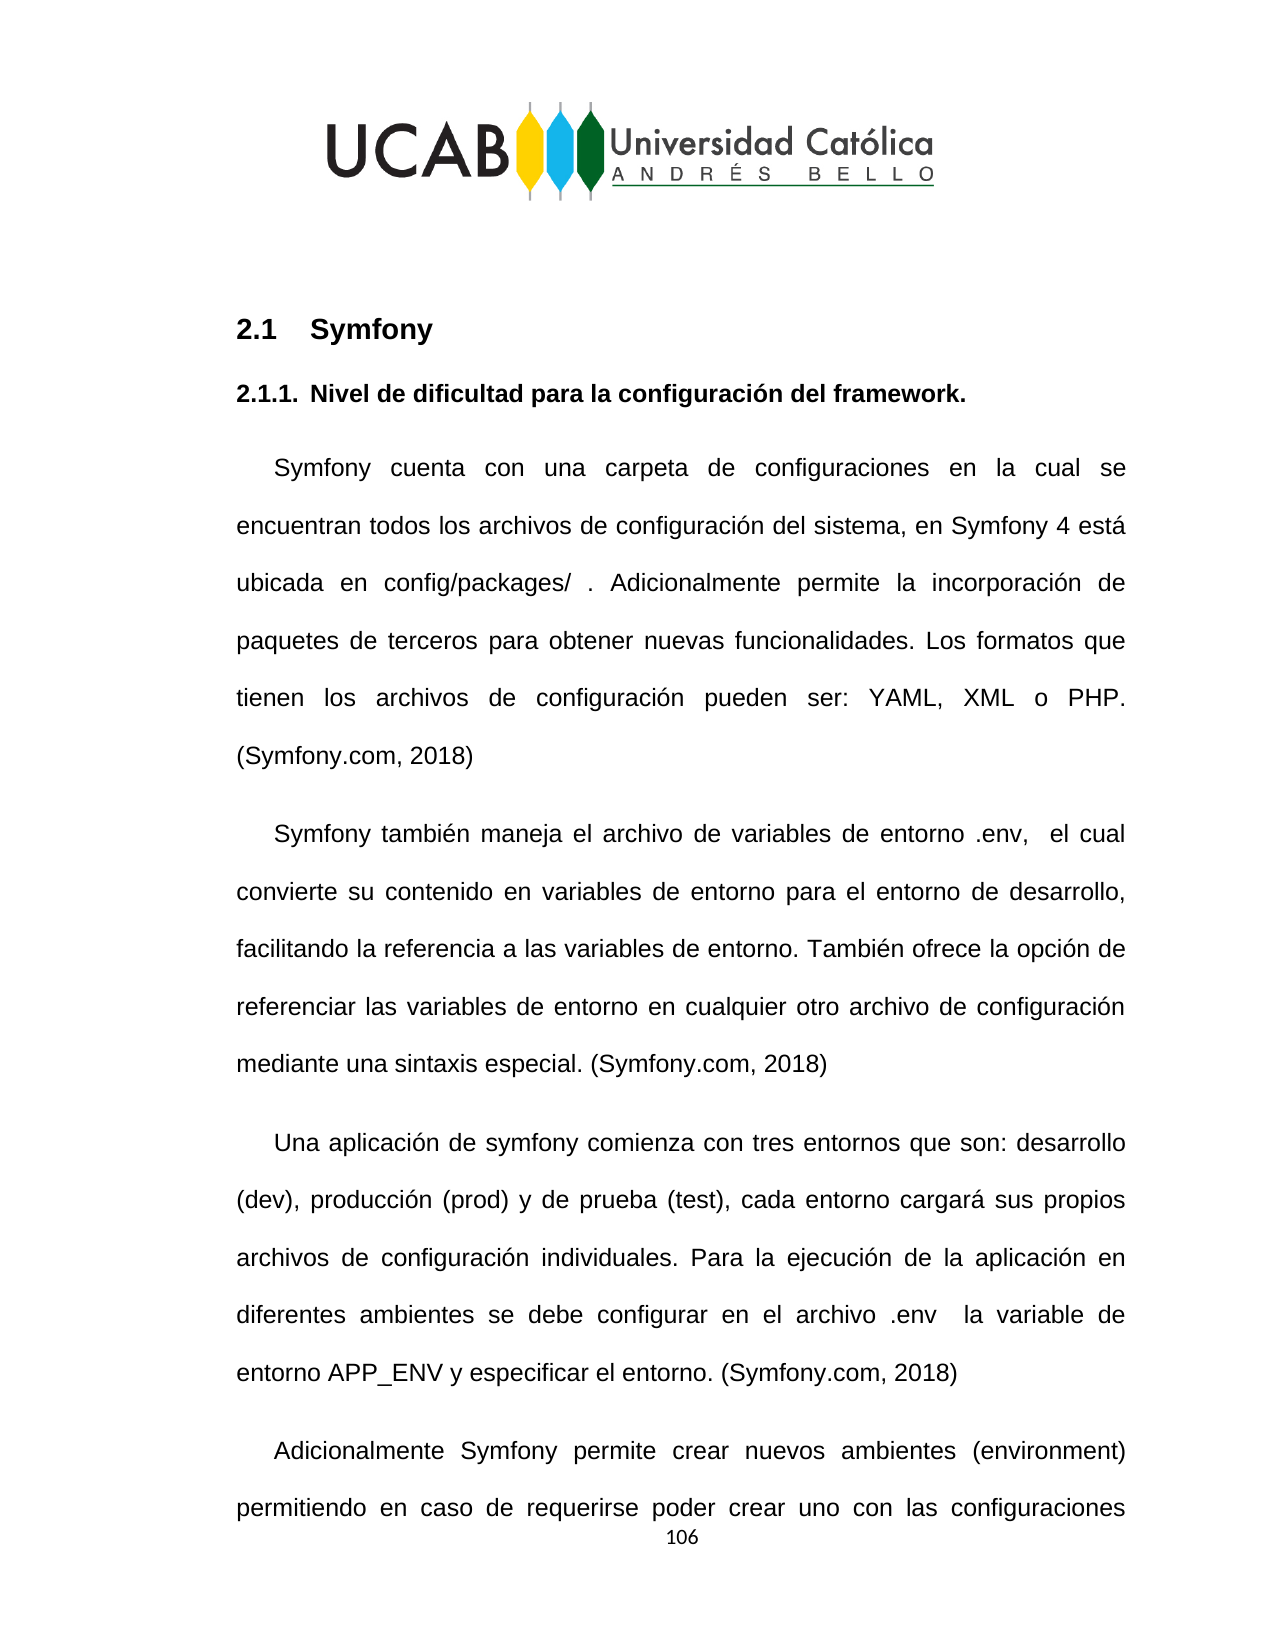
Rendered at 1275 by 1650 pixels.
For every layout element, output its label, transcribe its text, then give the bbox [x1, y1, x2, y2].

text Symfony también maneja el archivo de variables de entorno .env, el cual convierte su contenido en variables de entorno para el entorno de desarrollo, facilitando la referencia a las variables de entorno. También ofrece la opción de referenciar las variables de entorno en cualquier otro archivo de configuración mediante una sintaxis especial. (Symfony.com, 2018) [236, 819, 1127, 1078]
text Una aplicación de symfony comienza con tres entornos que son: desarrollo (dev), producción (prod) y de prueba (test), cada entorno cargará sus propios archivos de configuración individuales. Para la ejecución de la aplicación en diferentes ambientes se debe configurar en el archivo .env la variable de entorno APP_ENV y especificar el entorno. (Symfony.com, 2018) [236, 1128, 1127, 1386]
list Symfony [236, 312, 1127, 346]
text Symfony cuenta con una carpeta de configuraciones en la cual se encuentran todos los archivos de configuración del sistema, en Symfony 4 está ubicada en config/packages/ . Adicionalmente permite la incorporación de paquetes de terceros para obtener nuevas funcionalidades. Los formatos que tienen los archivos de configuración pueden ser: YAML, XML o PHP. (Symfony.com, 2018) [236, 453, 1127, 770]
picture [327, 102, 934, 201]
list Nivel de dificultad para la configuración del framework. [236, 379, 1127, 408]
